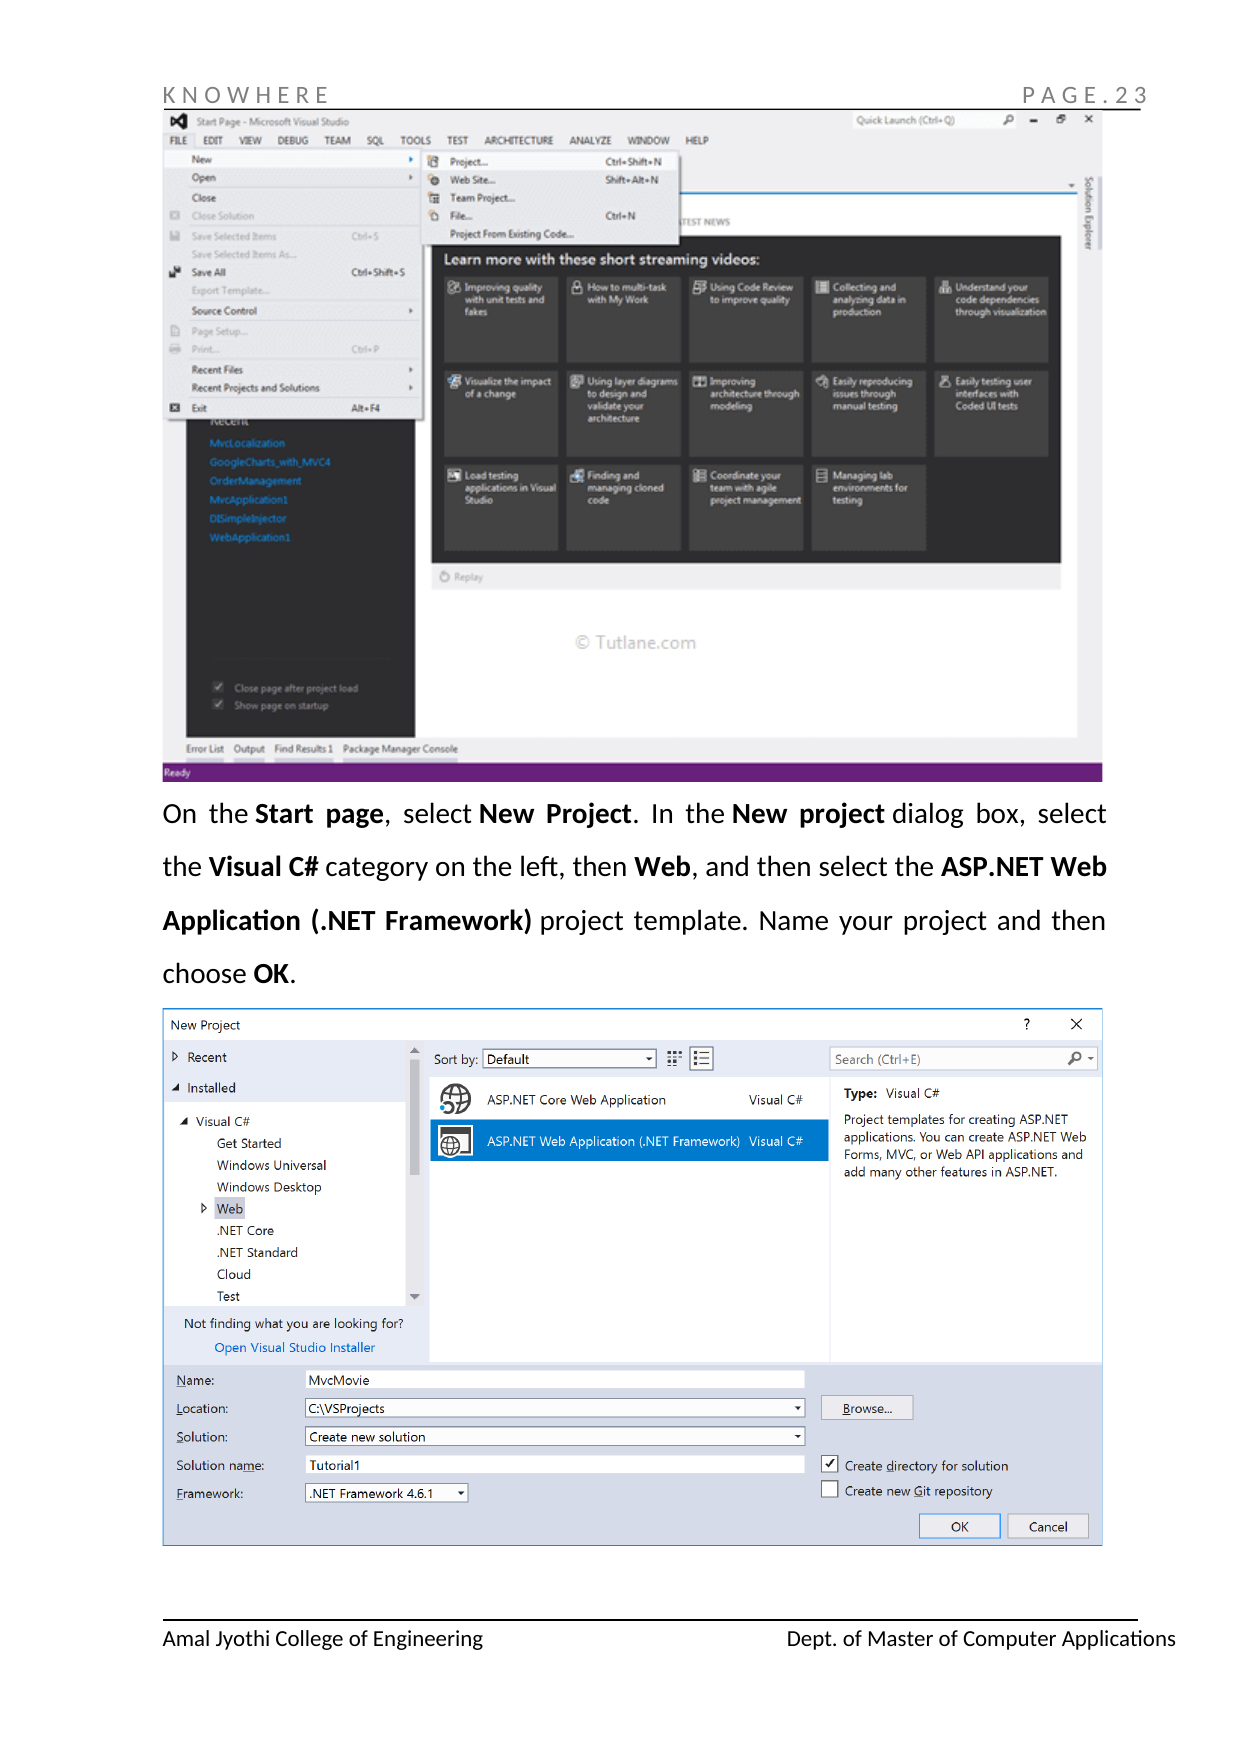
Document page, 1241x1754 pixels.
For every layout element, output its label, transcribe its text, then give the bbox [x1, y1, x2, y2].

text On the Start page, select New Project. In the New project dialog box, select the Visual C# category on the left, then Web, and then select the ASP.NET Web Application (.NET Framework) project template. Name your project and then choose OK. [162, 930, 1107, 991]
picture [162, 1008, 1103, 1546]
text On the Start page, select New Project. In the New project dialog box, select the Visual C# category on the left, then Web, and then select the ASP.NET Web Application (.NET Framework) project template. Name your project and then choose OK. [162, 858, 1107, 929]
text On the Start page, select New Project. In the New project dialog box, select the Visual C# category on the left, then Web, and then select the ASP.NET Web Application (.NET Framework) project template. Name your project and then choose OK. [162, 795, 1107, 863]
picture [162, 110, 1103, 782]
